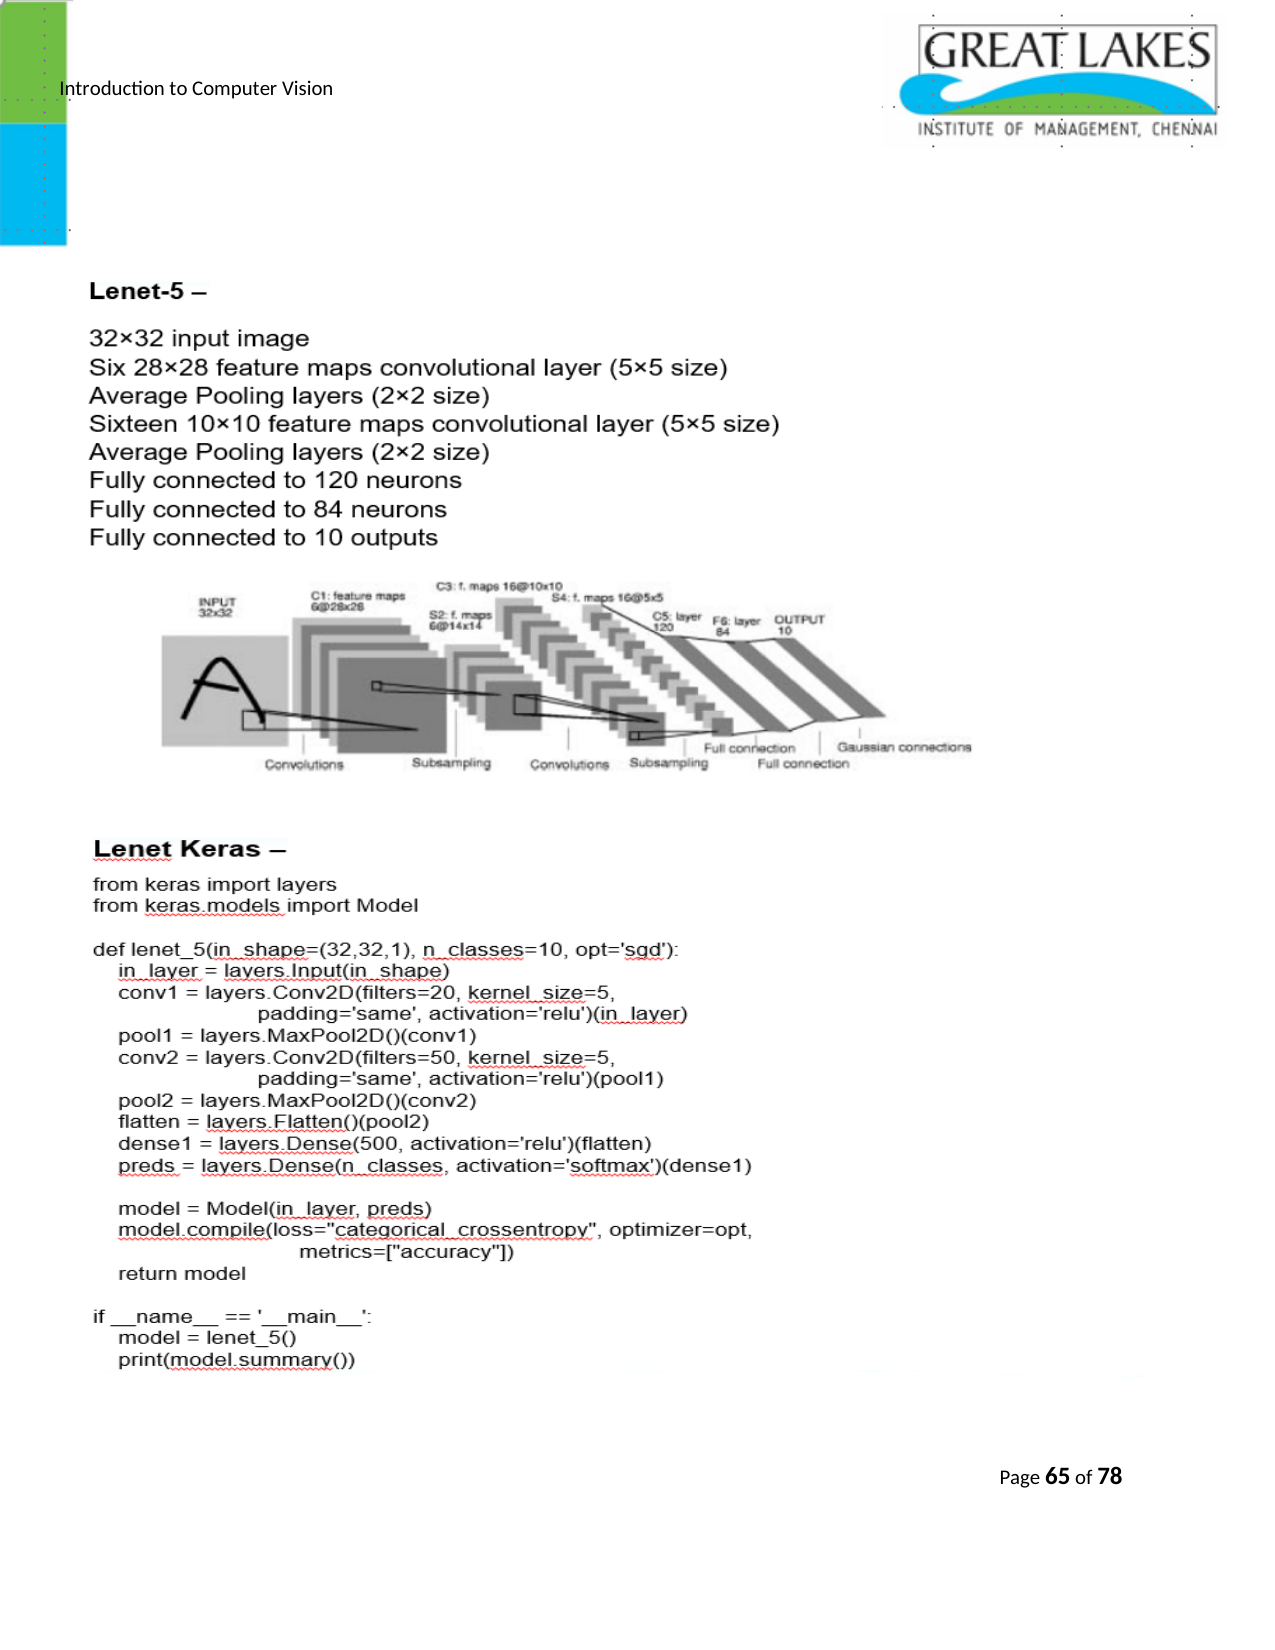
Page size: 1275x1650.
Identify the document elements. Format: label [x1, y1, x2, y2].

picture [59, 817, 1147, 1377]
picture [0, 0, 74, 250]
picture [59, 253, 1081, 793]
picture [881, 12, 1226, 149]
